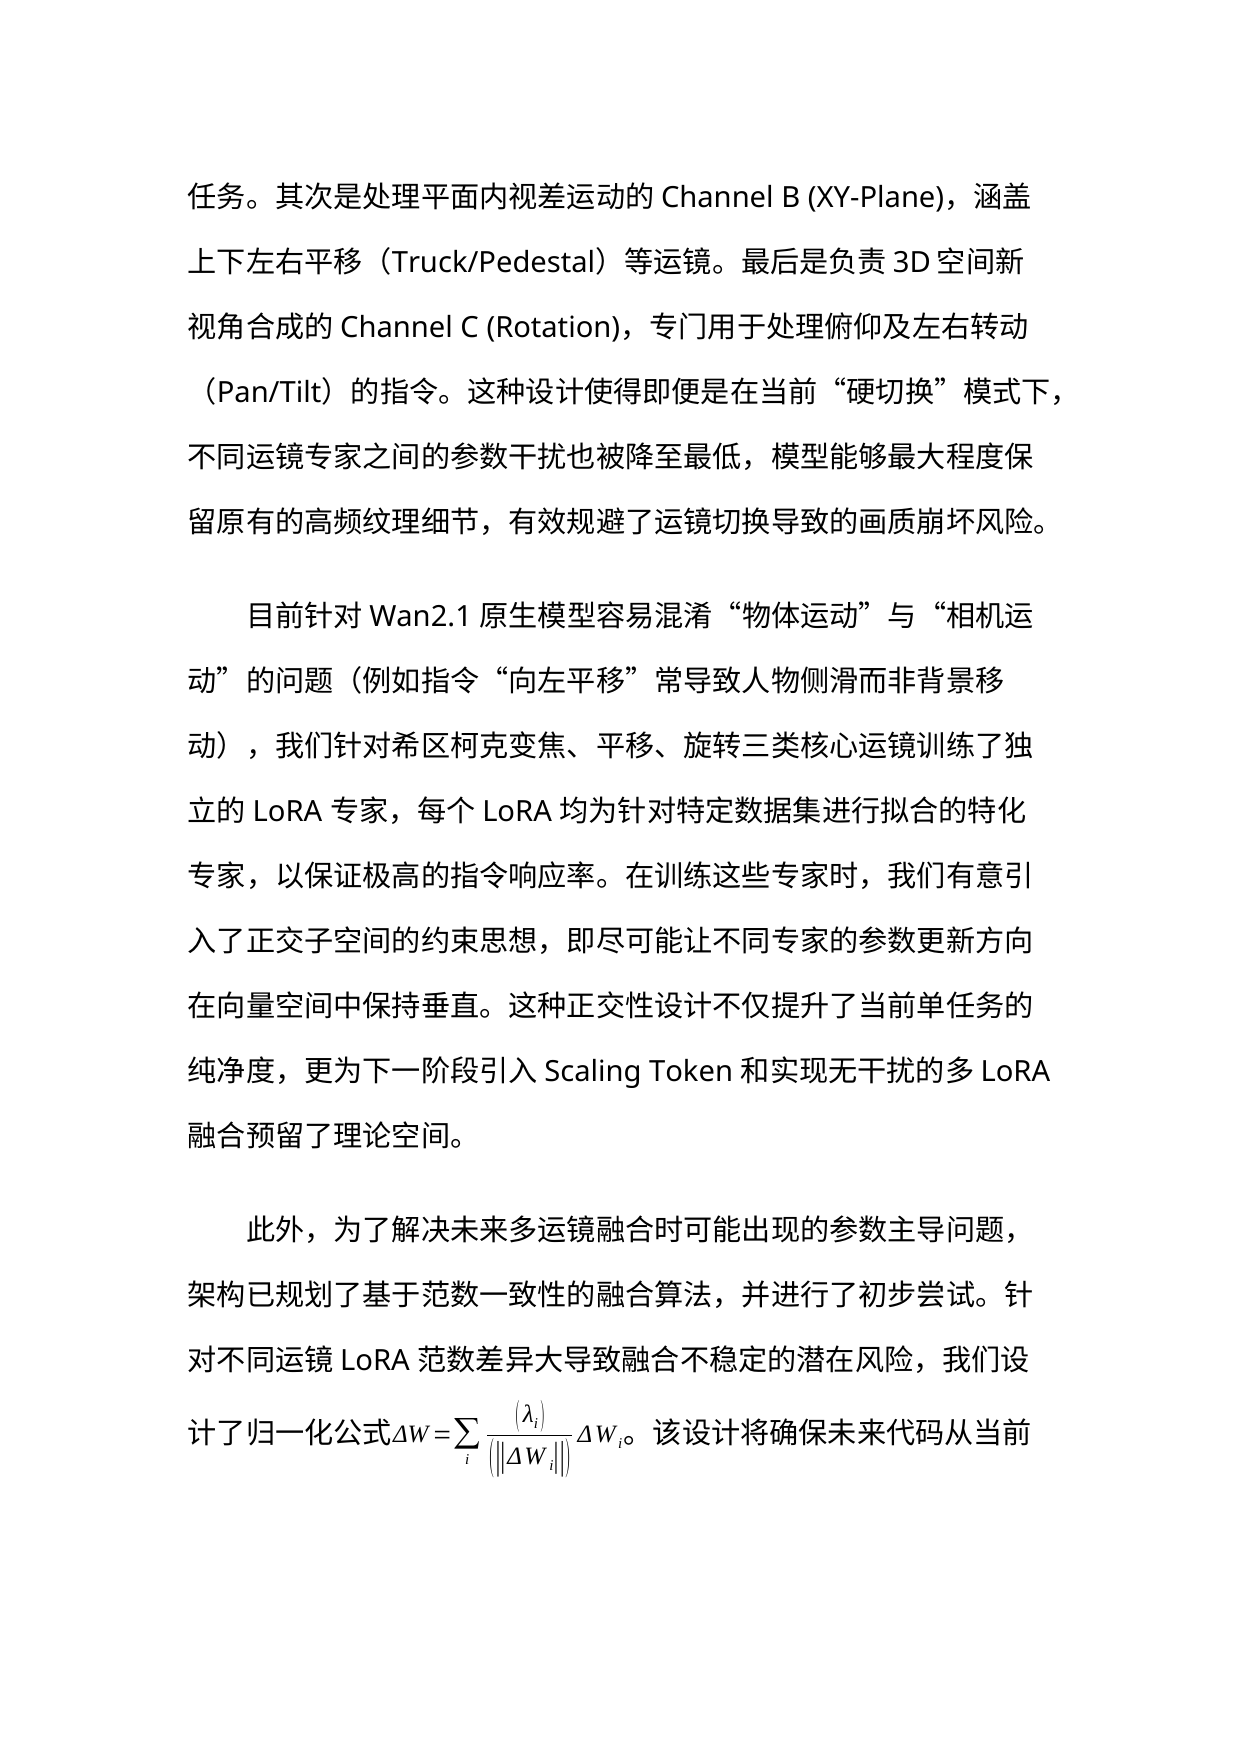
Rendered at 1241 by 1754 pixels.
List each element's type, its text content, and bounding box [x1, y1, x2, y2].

text 目前针对 Wan2.1 原生模型容易混淆“物体运动”与“相机运动”的问题（例如指令“向左平移”常导致人物侧滑而非背景移动），我们针对希区柯克变焦、平移、旋转三类核心运镜训练了独立的 LoRA 专家，每个 LoRA 均为针对特定数据集进行拟合的特化专家，以保证极高的指令响应率。在训练这些专家时，我们有意引入了正交子空间的约束思想，即尽可能让不同专家的参数更新方向在向量空间中保持垂直。这种正交性设计不仅提升了当前单任务的纯净度，更为下一阶段引入 Scaling Token 和实现无干扰的多 LoRA 融合预留了理论空间。 [187, 581, 1053, 1166]
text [187, 162, 1053, 552]
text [187, 1195, 1053, 1488]
